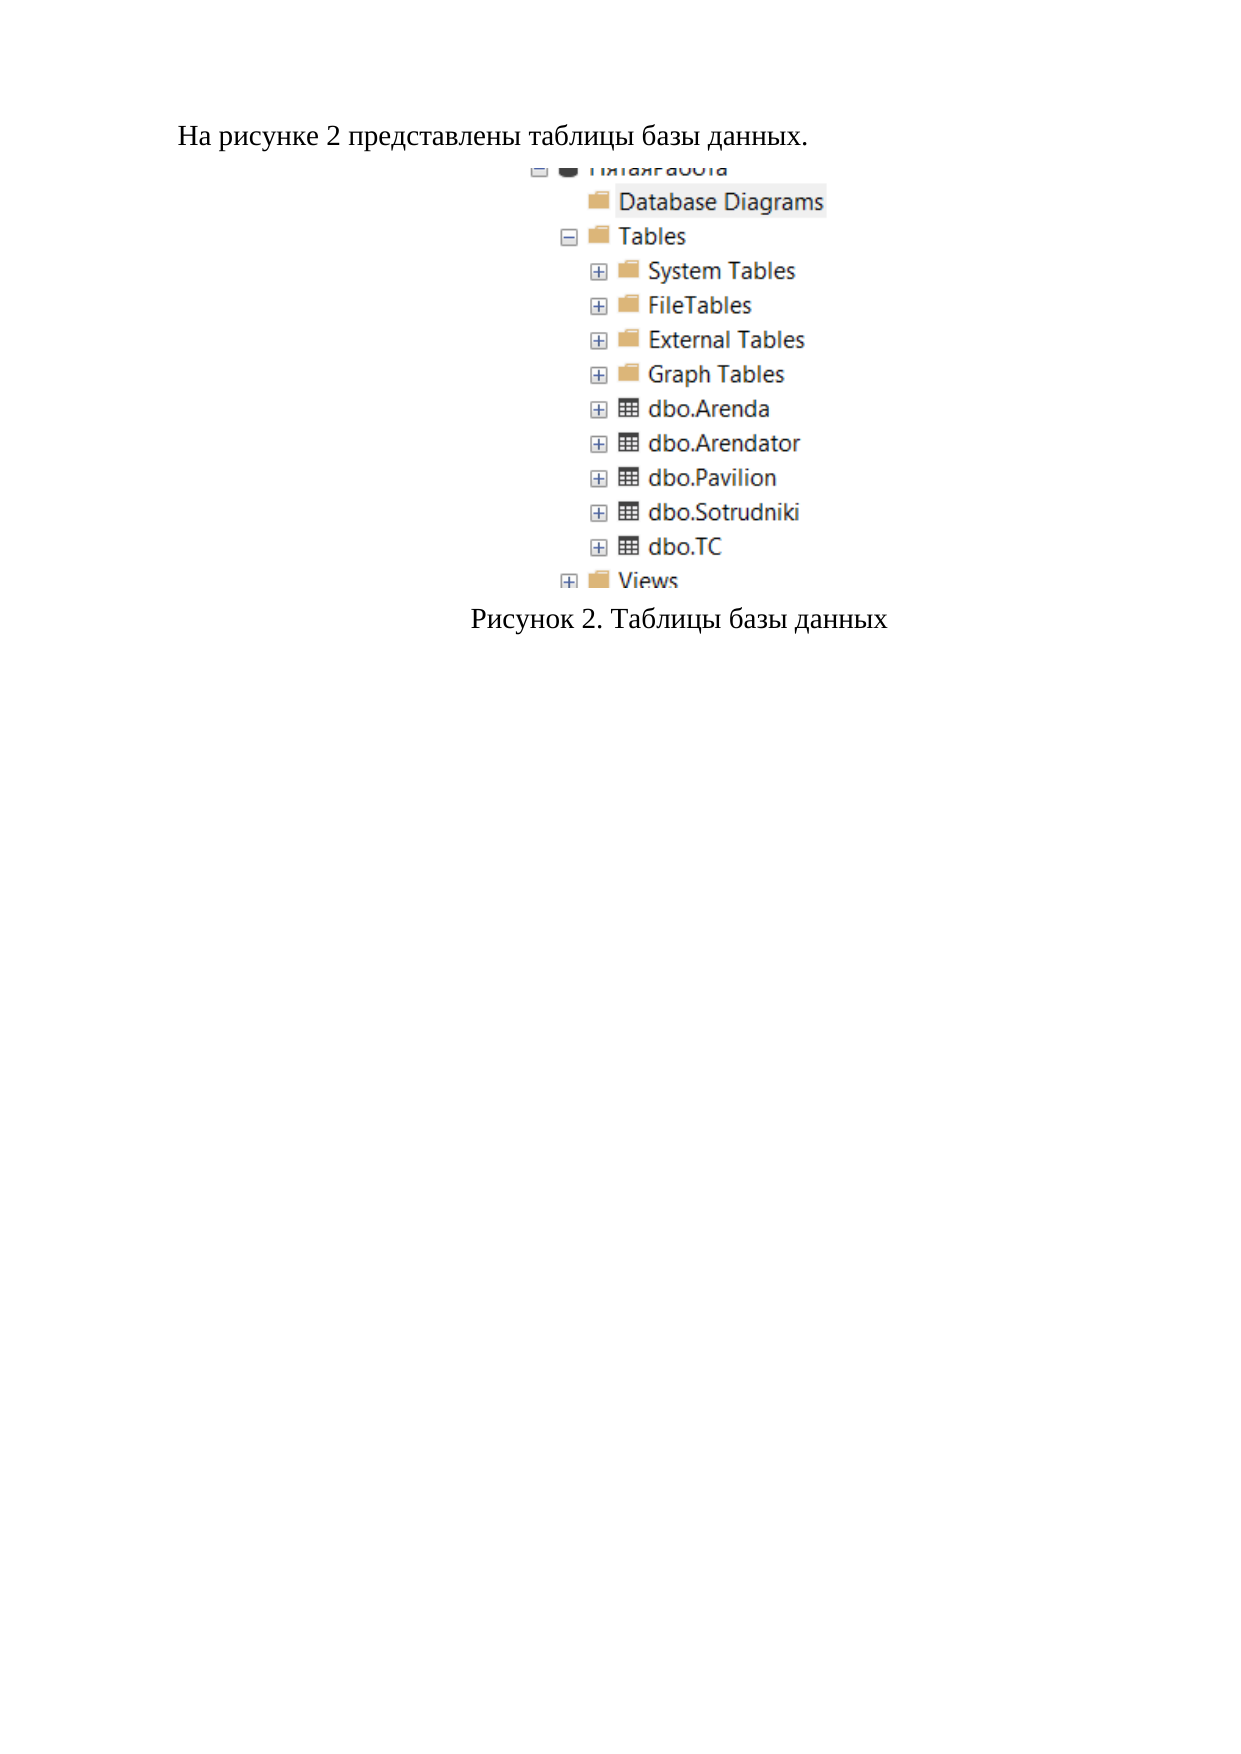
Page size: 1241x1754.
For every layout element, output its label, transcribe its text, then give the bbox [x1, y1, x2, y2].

picture [481, 168, 877, 588]
text На рисунке 2 представлены таблицы базы данных. [177, 118, 1181, 152]
text Рисунок 2. Таблицы базы данных [177, 602, 1181, 635]
